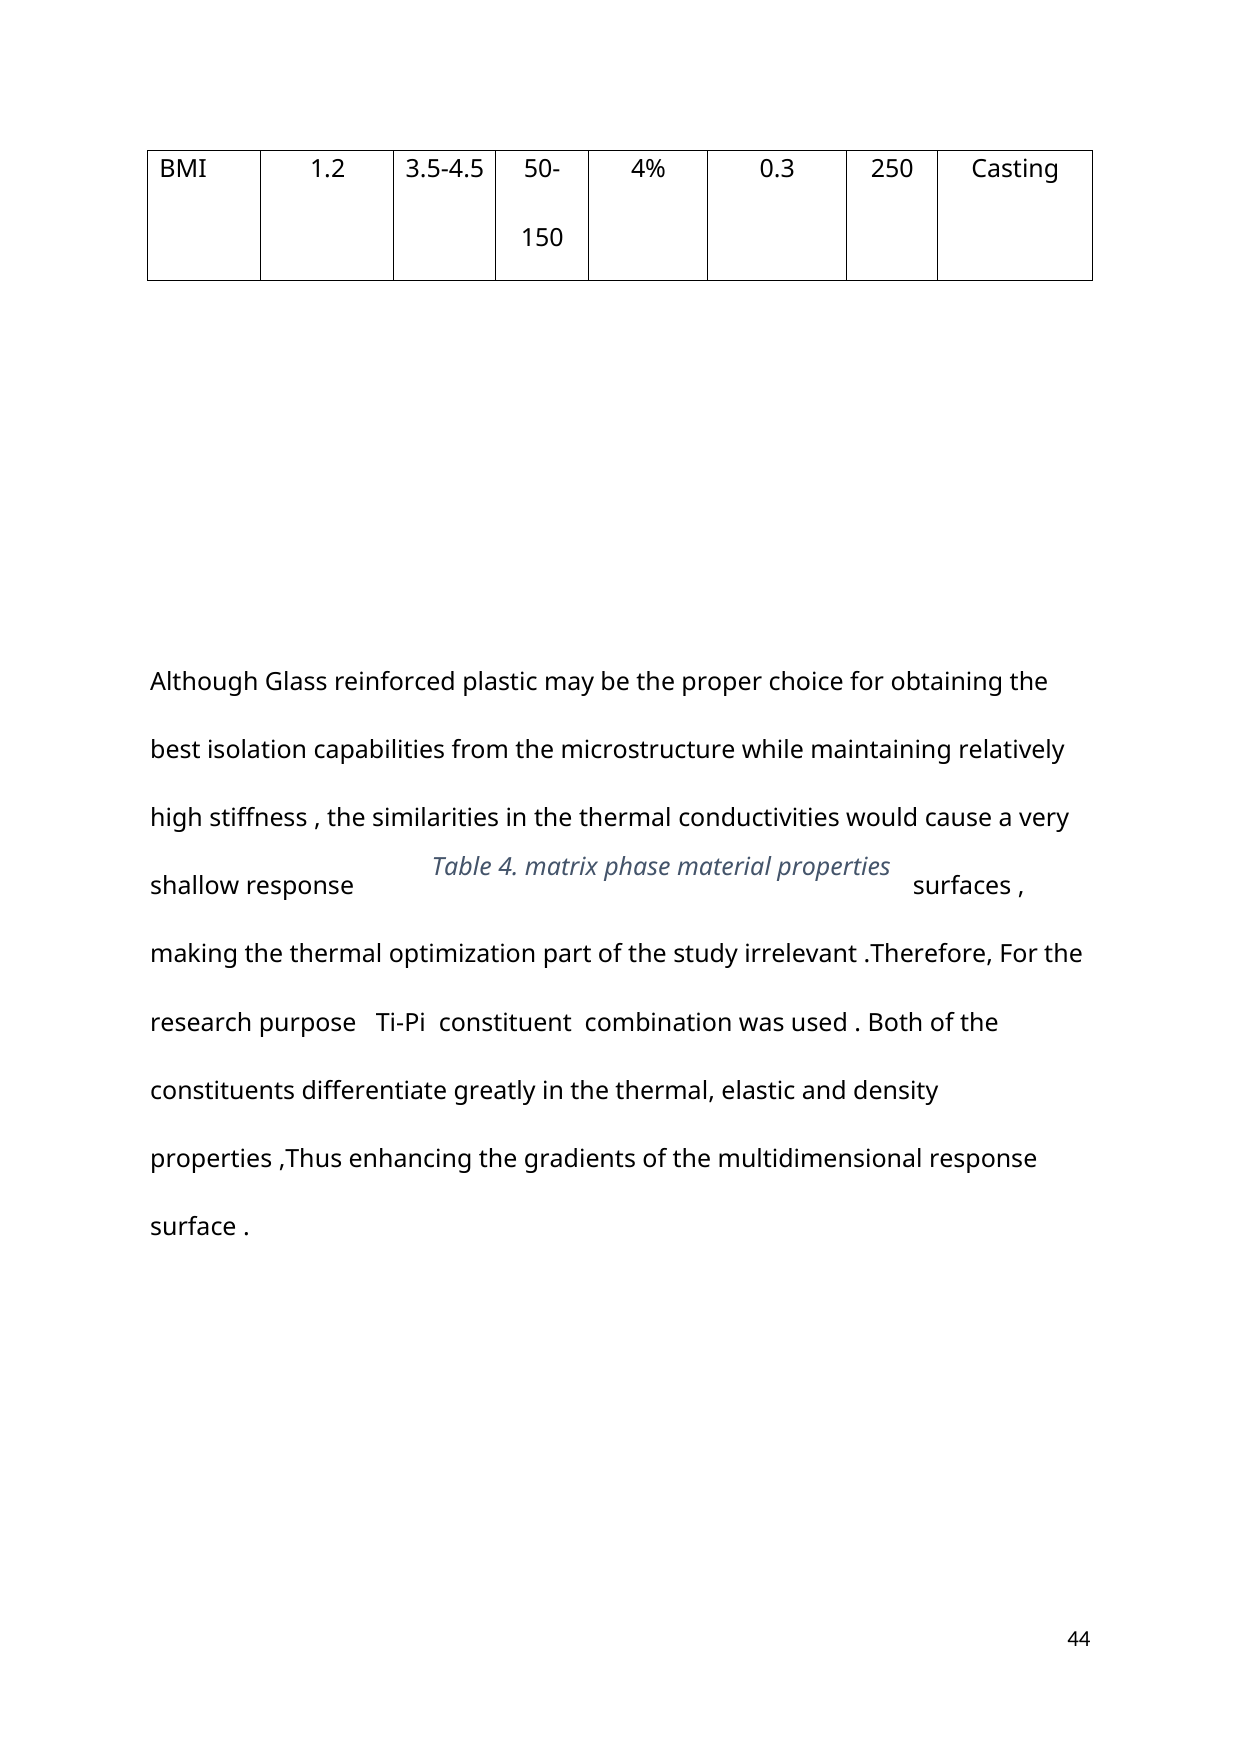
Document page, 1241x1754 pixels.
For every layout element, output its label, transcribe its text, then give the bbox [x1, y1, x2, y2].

text Although Glass reinforced plastic may be the proper choice for obtaining the best isolation capabilities from the microstructure while maintaining relatively high stiffness , the similarities in the thermal conductivities would cause a very shallow response surfaces , making the thermal optimization part of the study irrelevant .Therefore, For the research purpose Ti-Pi constituent combination was used . Both of the constituents differentiate greatly in the thermal, elastic and density properties ,Thus enhancing the gradients of the multidimensional response surface . [150, 664, 1090, 1243]
table_cell BMI [148, 151, 260, 279]
table_cell 50-150 [496, 151, 588, 279]
table_cell 0.3 [708, 151, 846, 279]
table_cell 3.5-4.5 [394, 151, 495, 279]
table_cell Casting [938, 151, 1092, 279]
table_cell 250 [847, 151, 937, 279]
table_cell 4% [589, 151, 707, 279]
table_cell 1.2 [261, 151, 393, 279]
